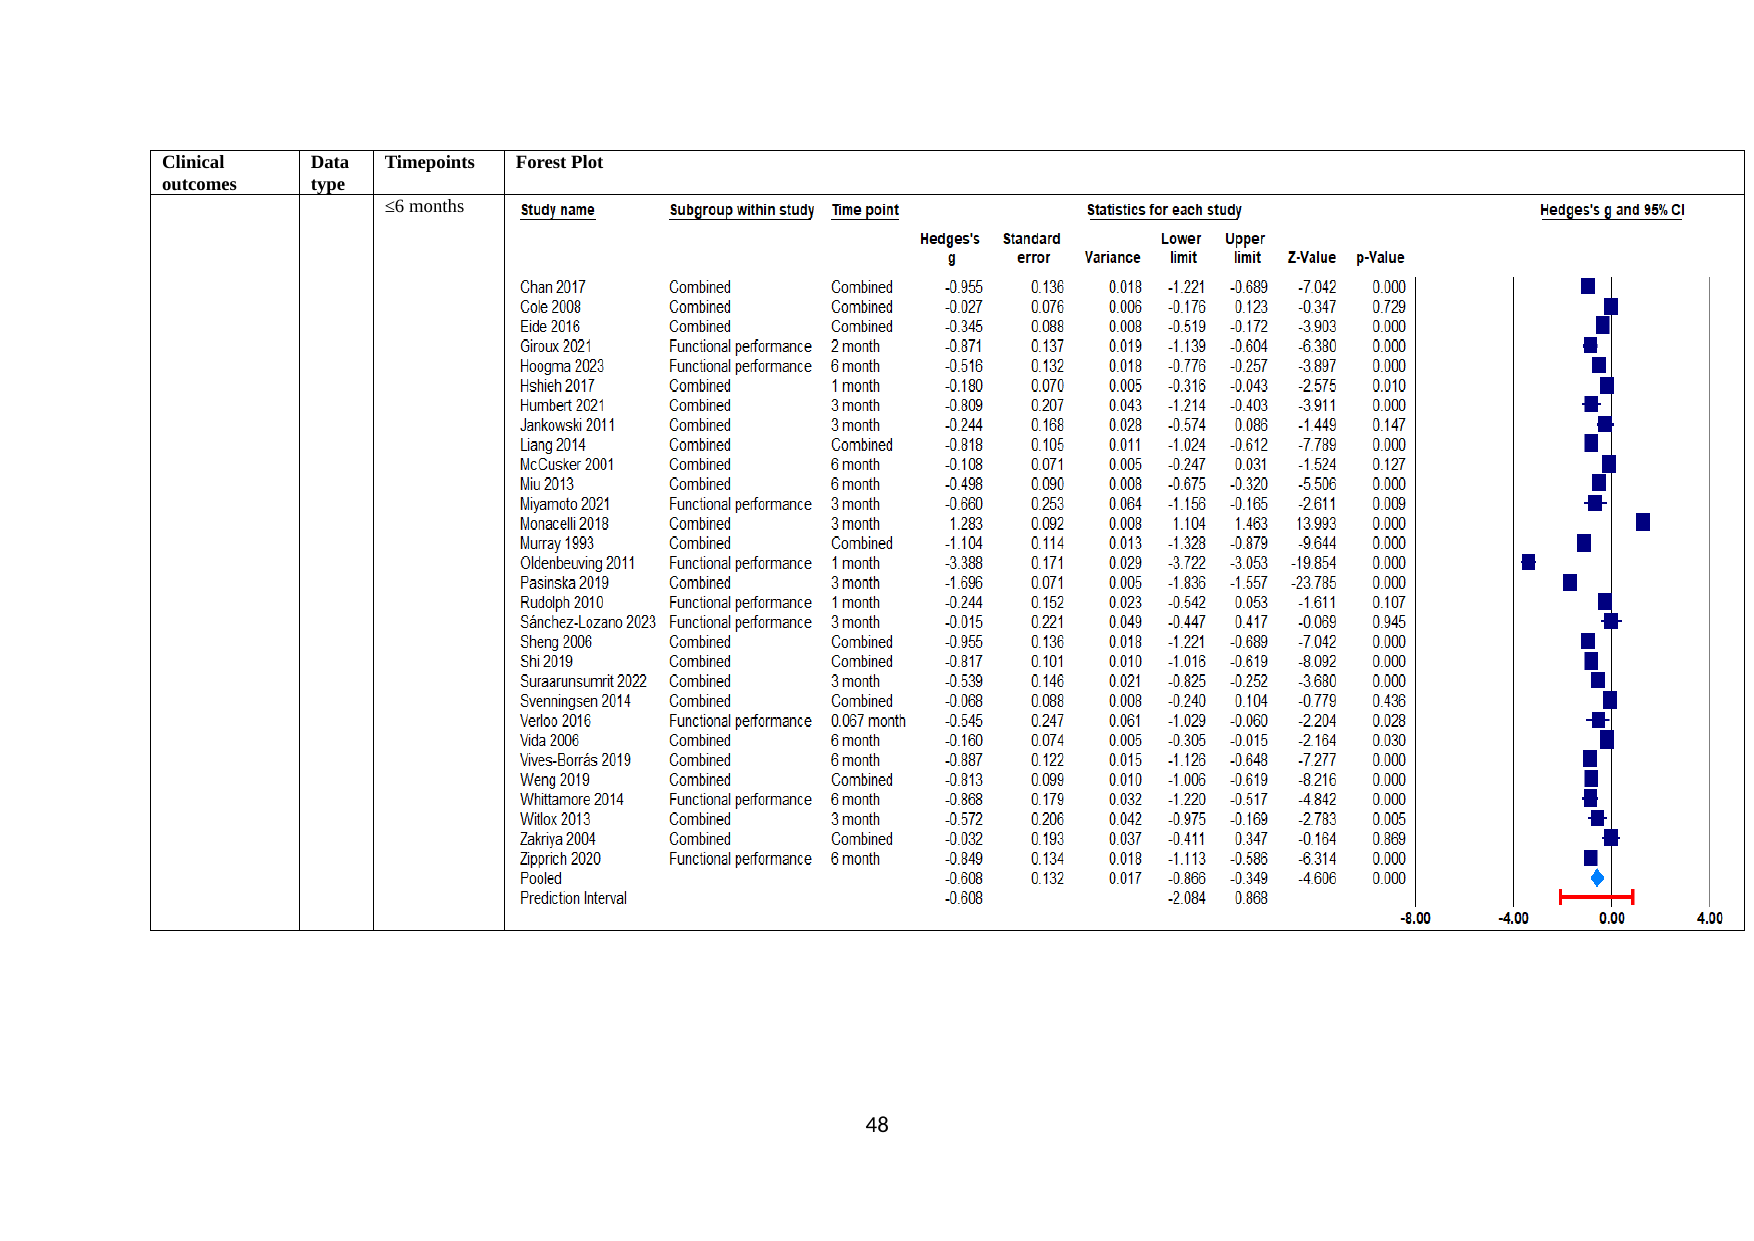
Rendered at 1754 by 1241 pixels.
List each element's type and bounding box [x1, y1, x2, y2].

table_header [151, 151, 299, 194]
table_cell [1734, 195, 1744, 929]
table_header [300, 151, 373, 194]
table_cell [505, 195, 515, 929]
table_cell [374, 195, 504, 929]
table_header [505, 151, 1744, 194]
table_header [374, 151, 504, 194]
picture [515, 195, 1734, 930]
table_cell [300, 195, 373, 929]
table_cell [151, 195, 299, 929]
